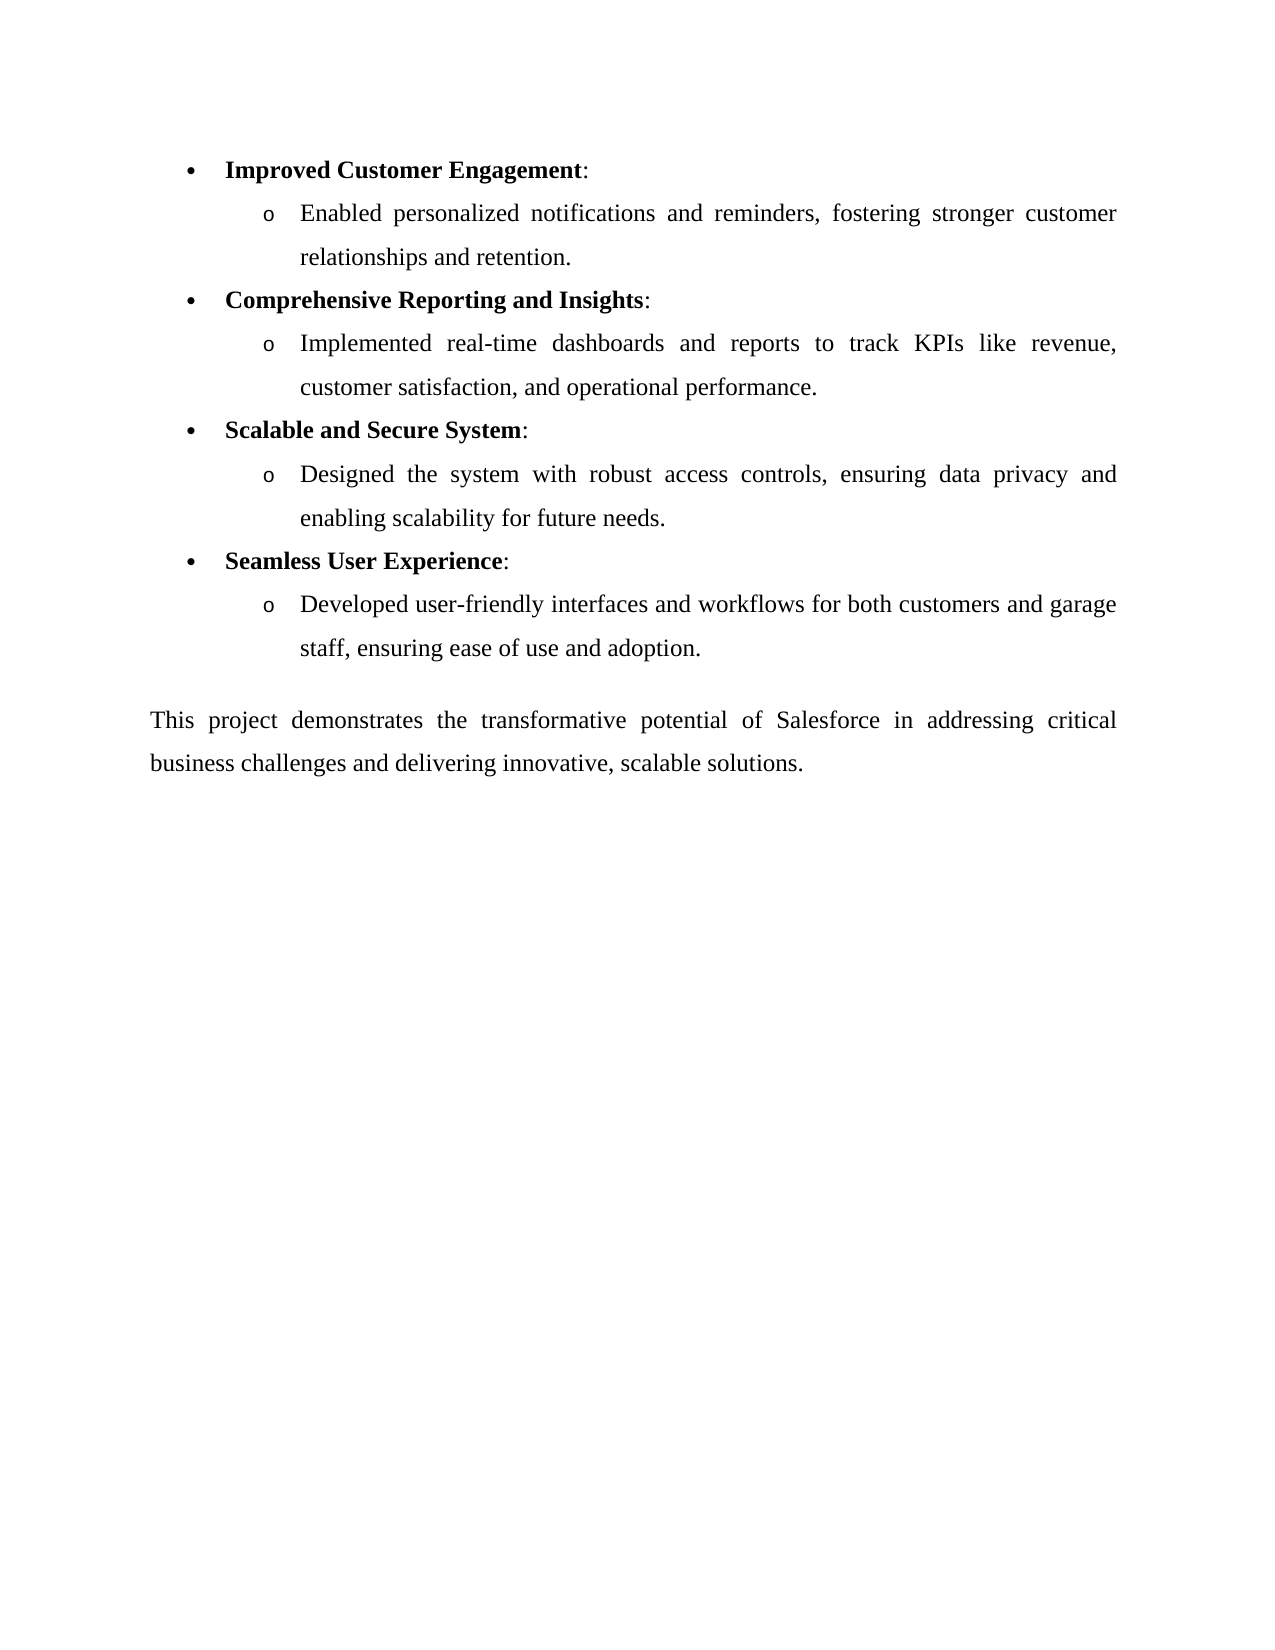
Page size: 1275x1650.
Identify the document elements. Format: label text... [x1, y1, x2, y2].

list Implemented real-time dashboards and reports to track KPIs like revenue, customer satisfaction, and operational performance. [262, 328, 1118, 401]
list Comprehensive Reporting and Insights: [187, 285, 1118, 314]
list Improved Customer Engagement: [187, 155, 1118, 184]
list Designed the system with robust access controls, ensuring data privacy and enabling scalability for future needs. [262, 459, 1118, 531]
list Seamless User Experience: [187, 546, 1118, 574]
list Developed user-friendly interfaces and workflows for both customers and garage staff, ensuring ease of use and adoption. [262, 589, 1118, 662]
list Enabled personalized notifications and reminders, fostering stronger customer relationships and retention. [262, 198, 1118, 271]
list Scalable and Secure System: [187, 416, 1118, 444]
text This project demonstrates the transformative potential of Salesforce in addressing critical business challenges and delivering innovative, scalable solutions. [150, 705, 1118, 777]
